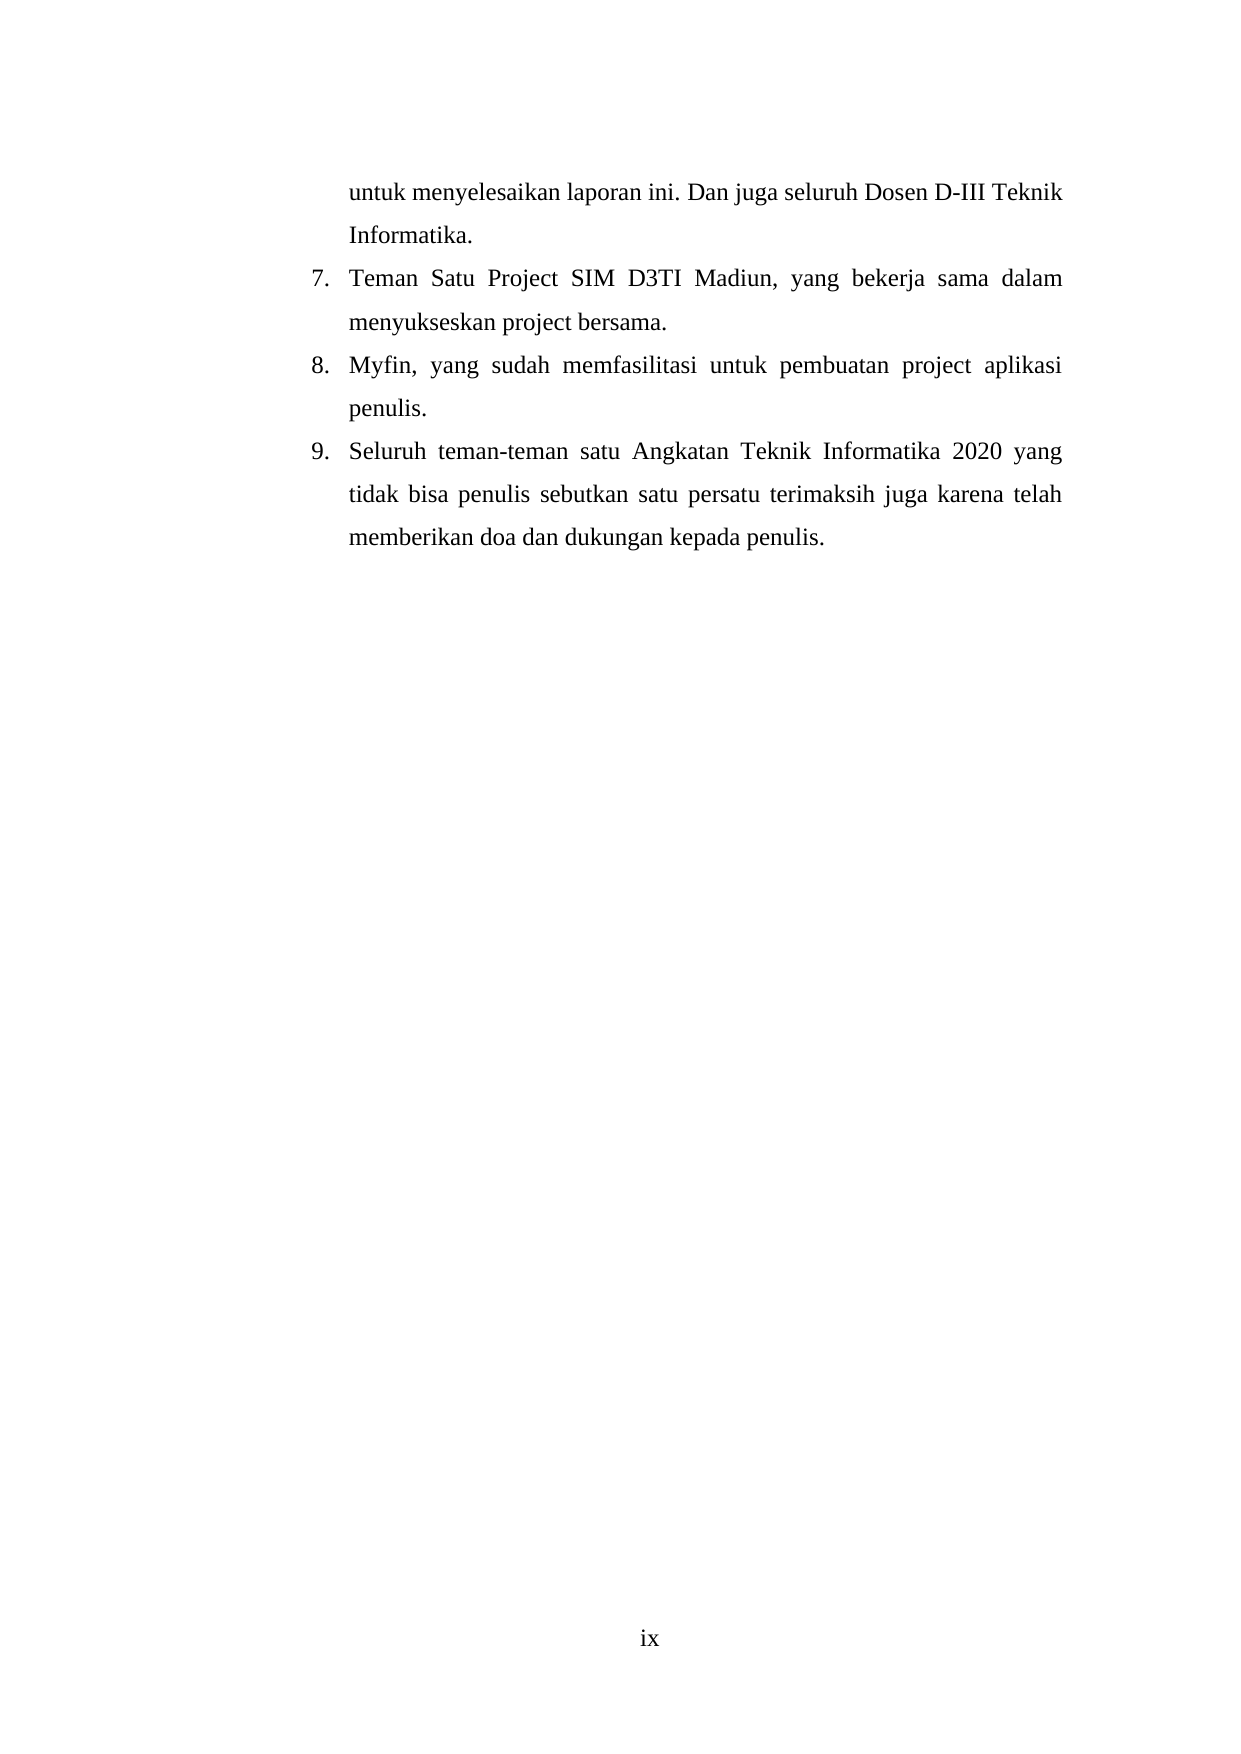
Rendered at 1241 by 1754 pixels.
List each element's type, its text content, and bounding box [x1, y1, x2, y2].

list Teman Satu Project SIM D3TI Madiun, yang bekerja sama dalam menyukseskan project bersama. [311, 263, 1063, 335]
list Seluruh teman-teman satu Angkatan Teknik Informatika 2020 yang tidak bisa penulis sebutkan satu persatu terimaksih juga karena telah memberikan doa dan dukungan kepada penulis. [311, 436, 1063, 551]
list Myfin, yang sudah memfasilitasi untuk pembuatan project aplikasi penulis. [311, 350, 1063, 422]
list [311, 177, 1063, 249]
